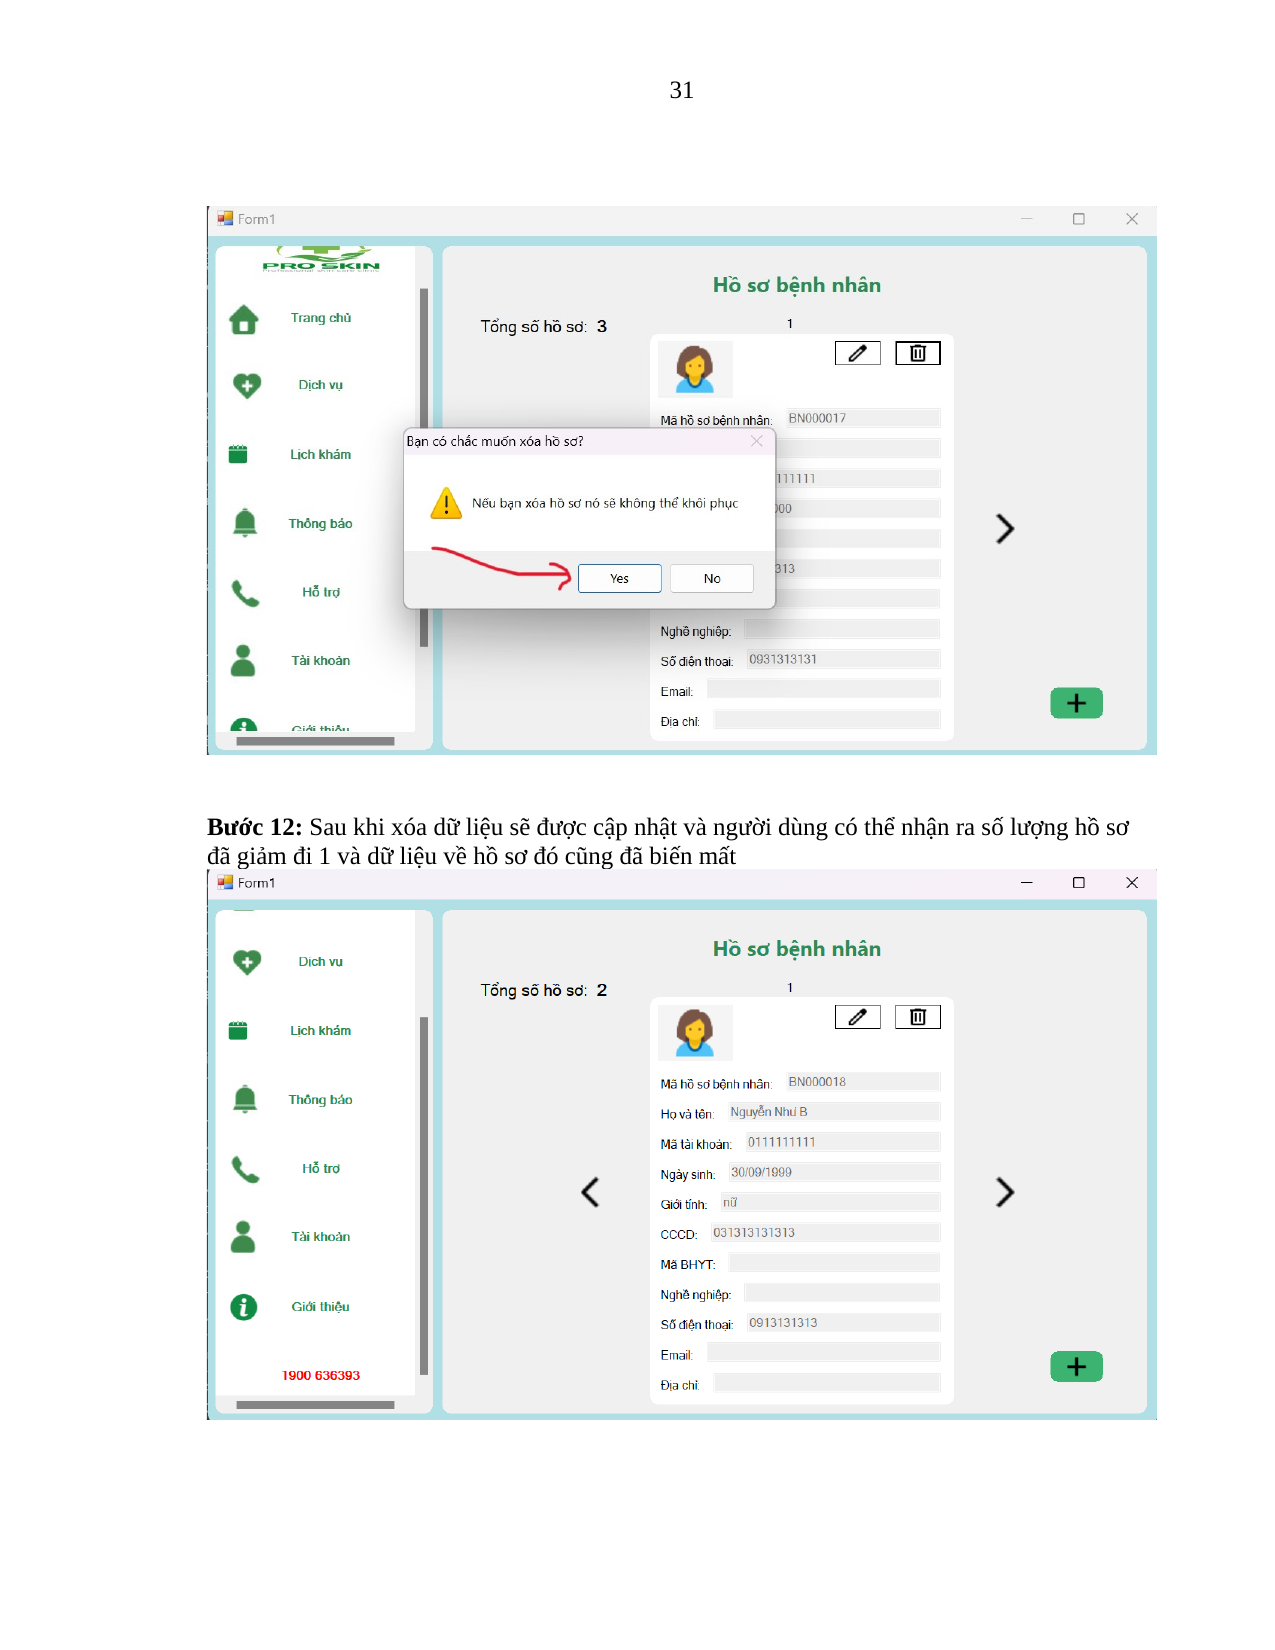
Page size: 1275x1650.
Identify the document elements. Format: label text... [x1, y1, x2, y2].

picture [206, 206, 1157, 755]
text Bước 12: Sau khi xóa dữ liệu sẽ được cập nhật và người dùng có thể nhận ra số lượng hồ sơ đã giảm đi 1 và dữ liệu về hồ sơ đó cũng đã biến mất [207, 812, 1157, 869]
picture [206, 869, 1157, 1420]
